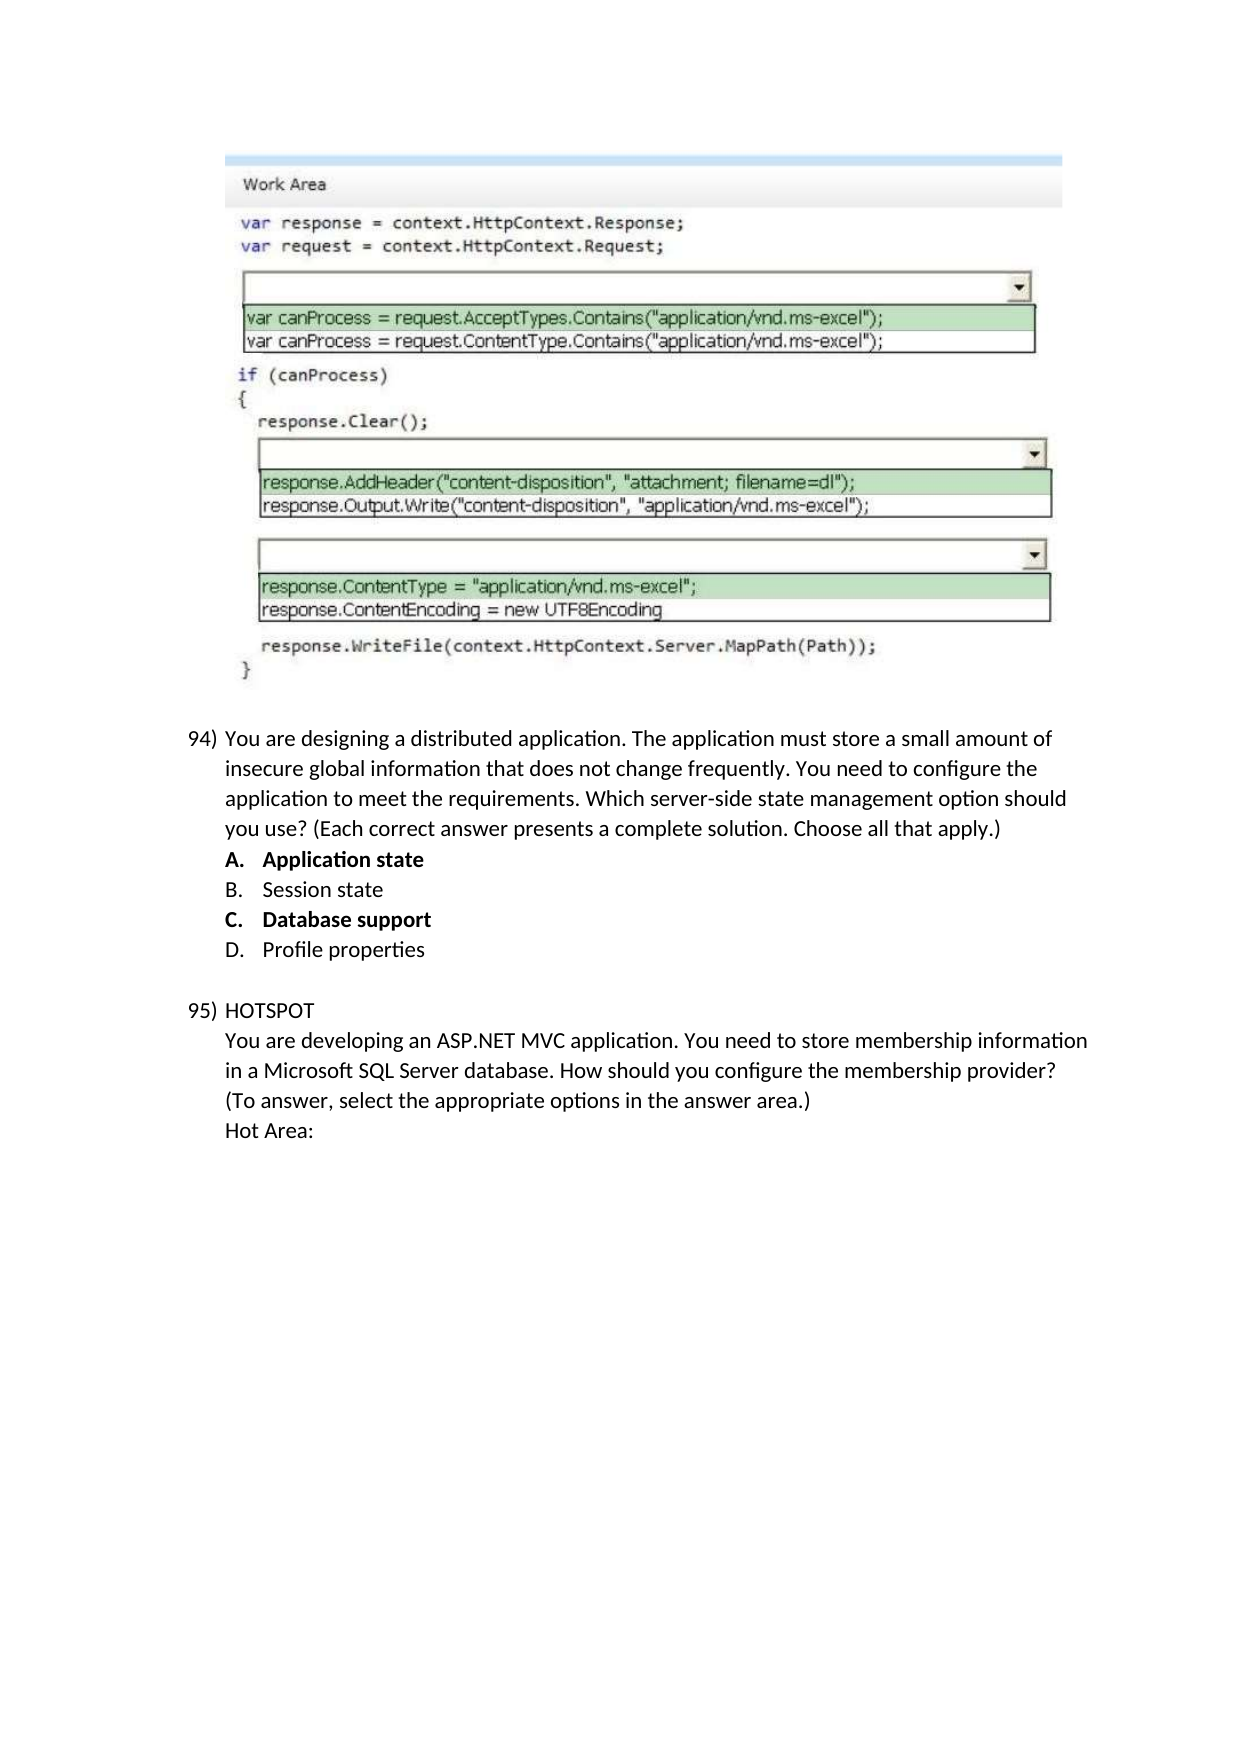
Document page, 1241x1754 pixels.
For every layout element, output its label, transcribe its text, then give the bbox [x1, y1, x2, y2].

list Database support [225, 905, 1090, 933]
picture [225, 150, 1063, 692]
list Session state [225, 875, 1090, 903]
list You are developing an ASP.NET MVC application. You need to store membership information in a Microsoft SQL Server database. How should you configure the membership provider? (To answer, select the appropriate options in the answer area.) [225, 1026, 1090, 1114]
list HOTSPOT [187, 996, 1090, 1024]
list Application state [225, 845, 1090, 873]
list Profile properties [225, 935, 1090, 963]
list You are designing a distributed application. The application must store a small amount of insecure global information that does not change frequently. You need to configure the application to meet the requirements. Which server-side state management option should you use? (Each correct answer presents a complete solution. Choose all that apply.) [187, 724, 1090, 843]
list Hot Area: [225, 1117, 1090, 1145]
